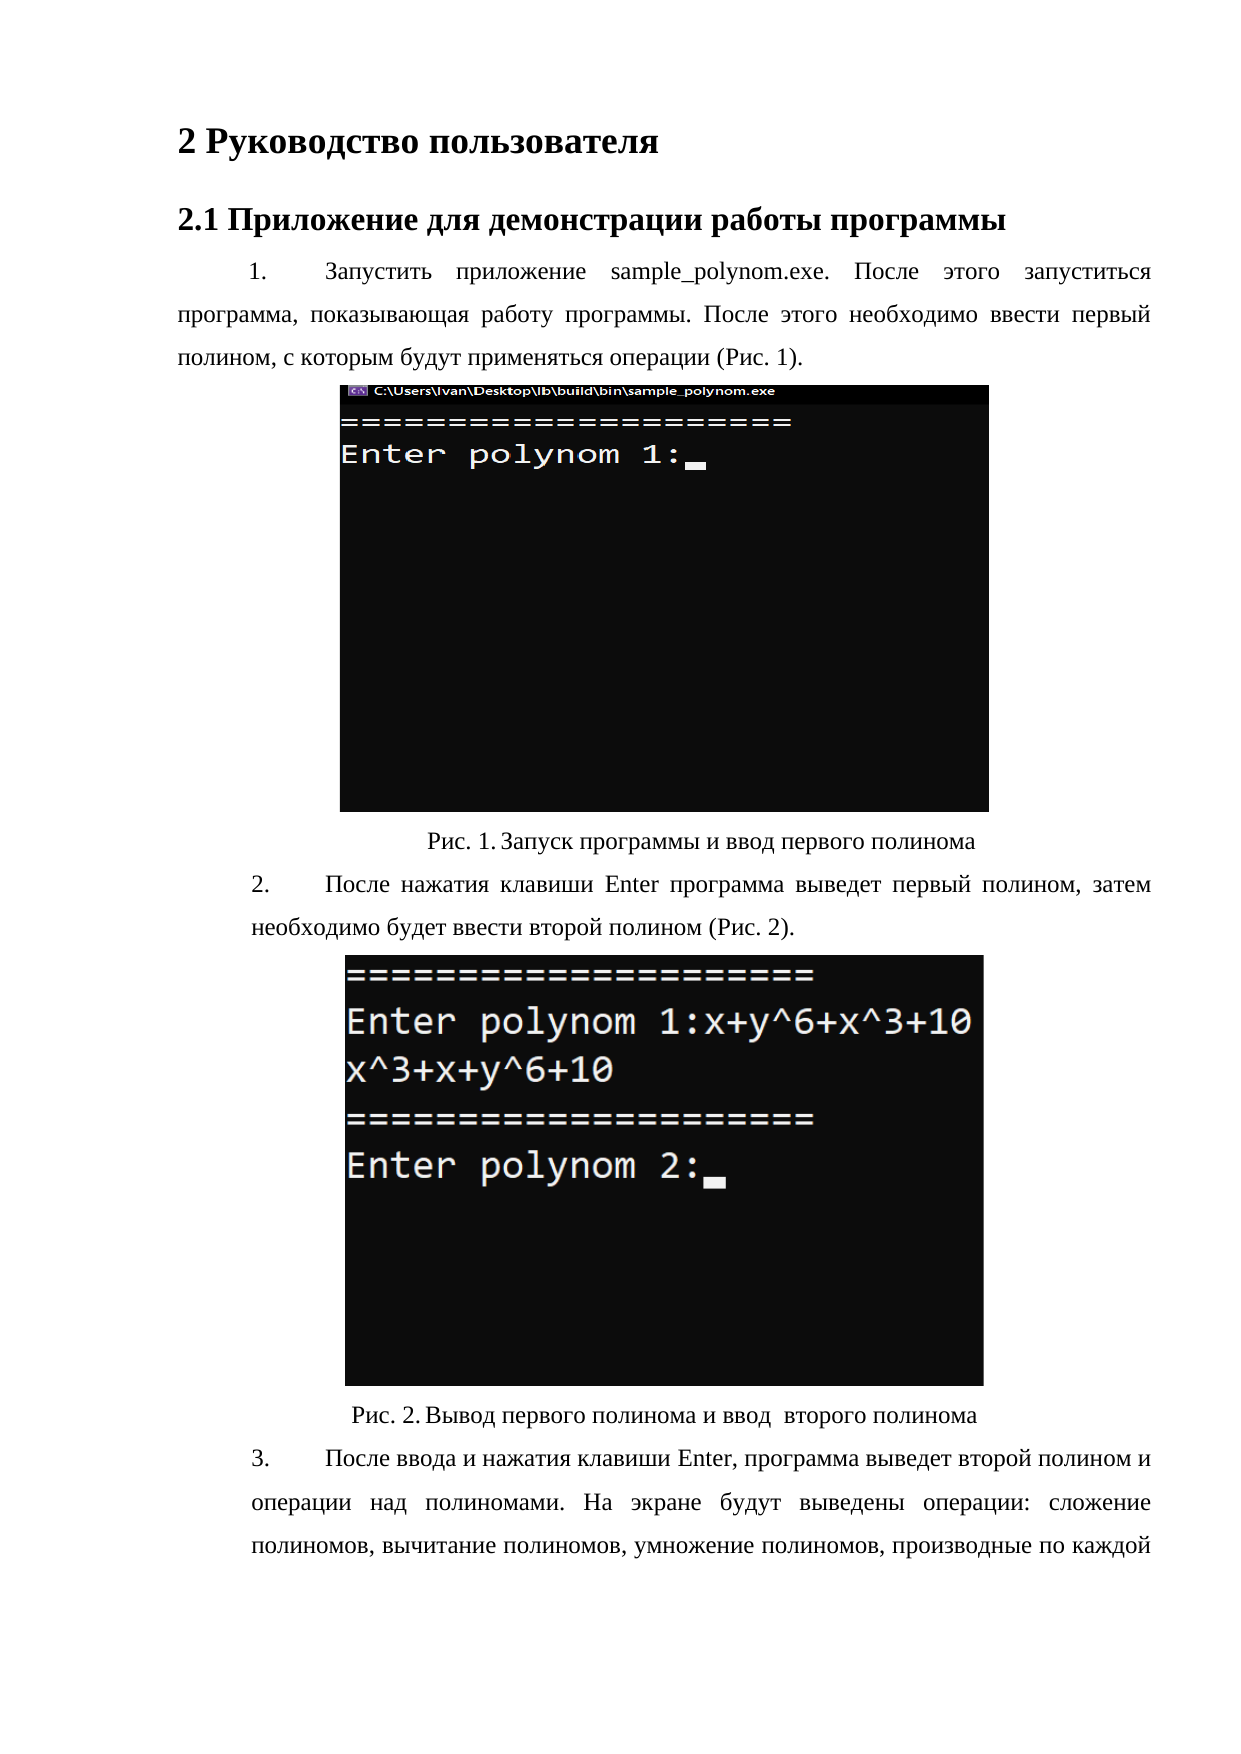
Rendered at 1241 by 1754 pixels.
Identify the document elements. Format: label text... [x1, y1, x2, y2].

list После нажатия клавиши Enter программа выведет первый полином, затем необходимо будет ввести второй полином (рис. 2). [251, 869, 1152, 941]
subtitle 2 Руководство пользователя [177, 118, 1152, 161]
list Запустить приложение sample_polynom.exe. После этого запуститься программа, показывающая работу программы. После этого необходимо ввести первый полином, с которым будут применяться операции (рис. 1). [177, 256, 1152, 371]
subtitle 2.1 Приложение для демонстрации работы программы [177, 199, 1152, 237]
text Вывод первого полинома и ввод второго полинома [177, 1400, 1152, 1429]
picture [345, 955, 984, 1386]
picture [339, 385, 989, 812]
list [251, 1443, 1152, 1558]
text Запуск программы и ввод первого полинома [177, 826, 1152, 855]
